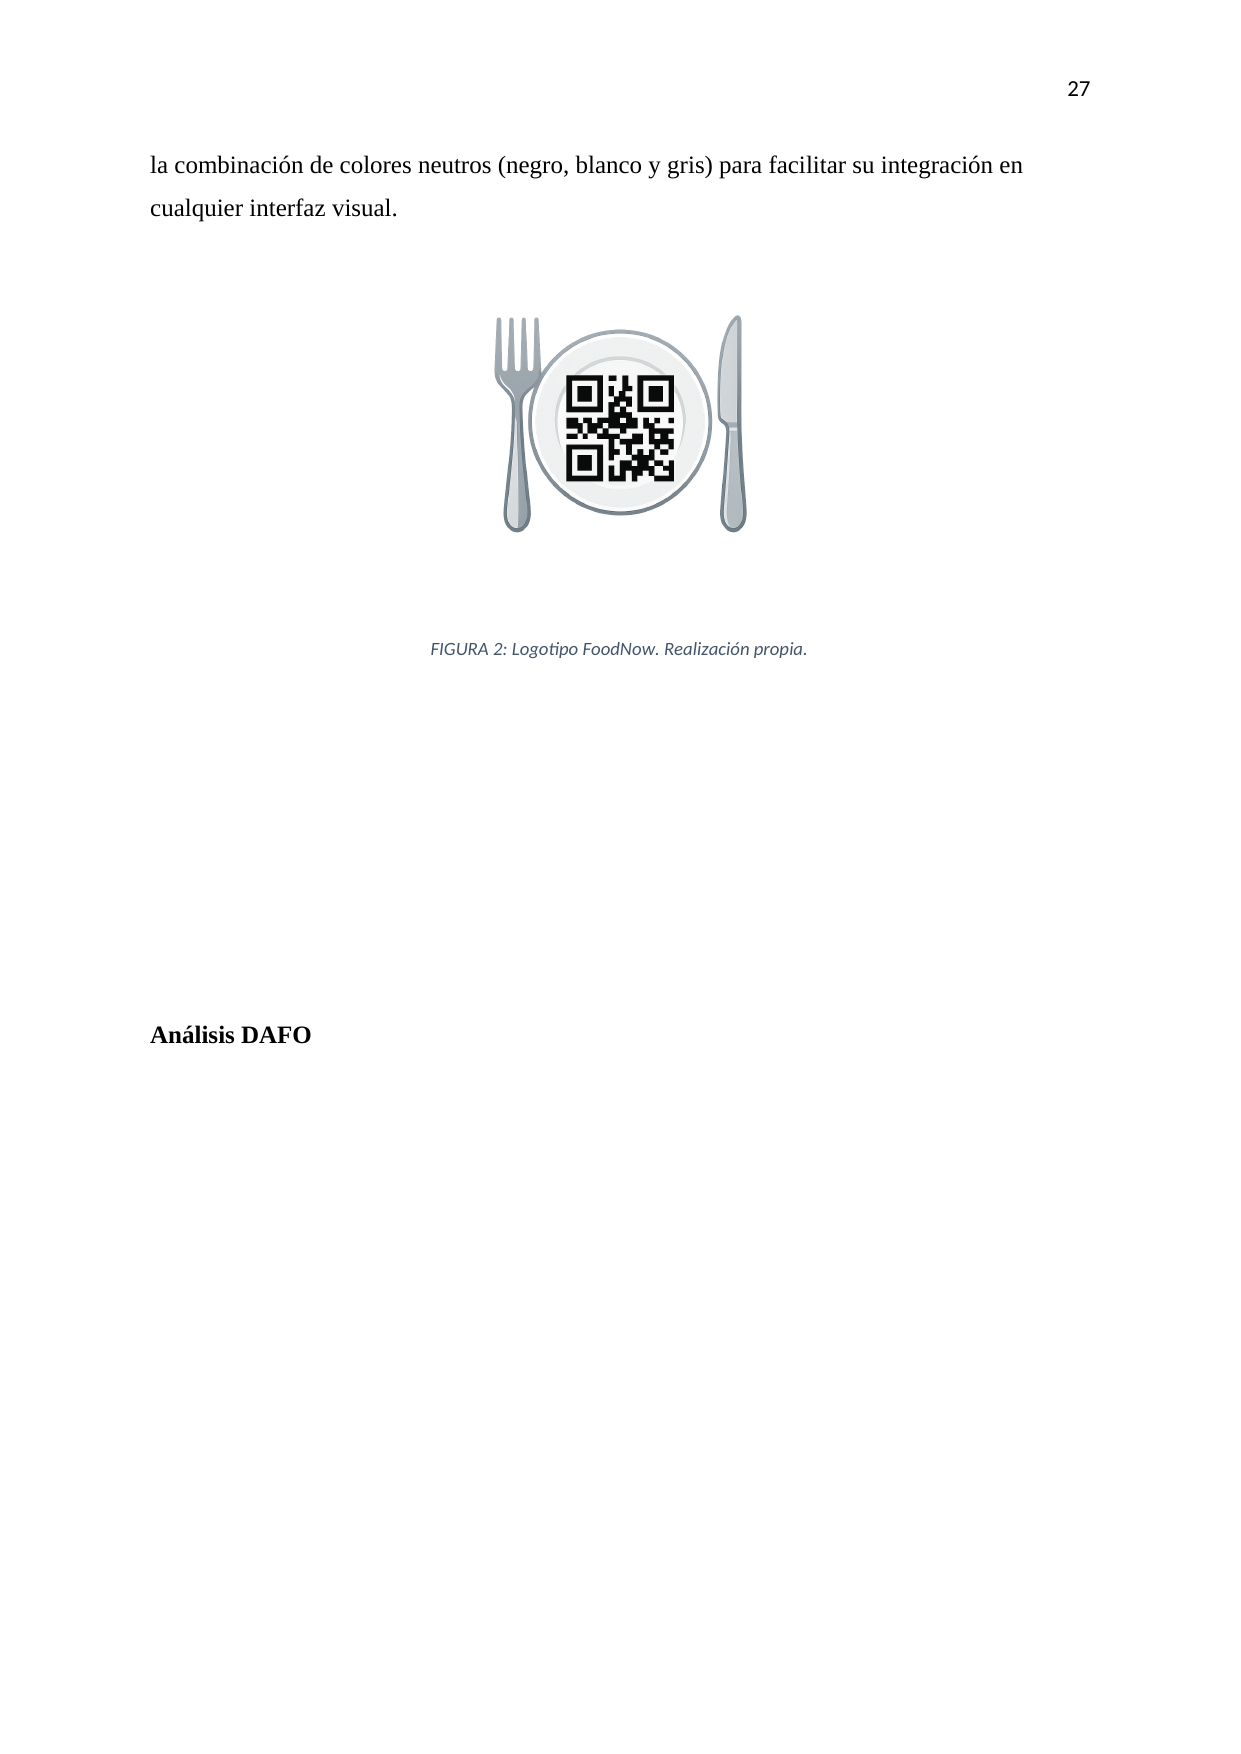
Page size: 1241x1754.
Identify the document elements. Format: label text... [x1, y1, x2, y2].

text Análisis DAFO [150, 1021, 1090, 1049]
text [150, 150, 1090, 222]
picture [443, 252, 797, 607]
text FIGURA 2: Logotipo FoodNow. Realización propia. [150, 637, 1090, 660]
